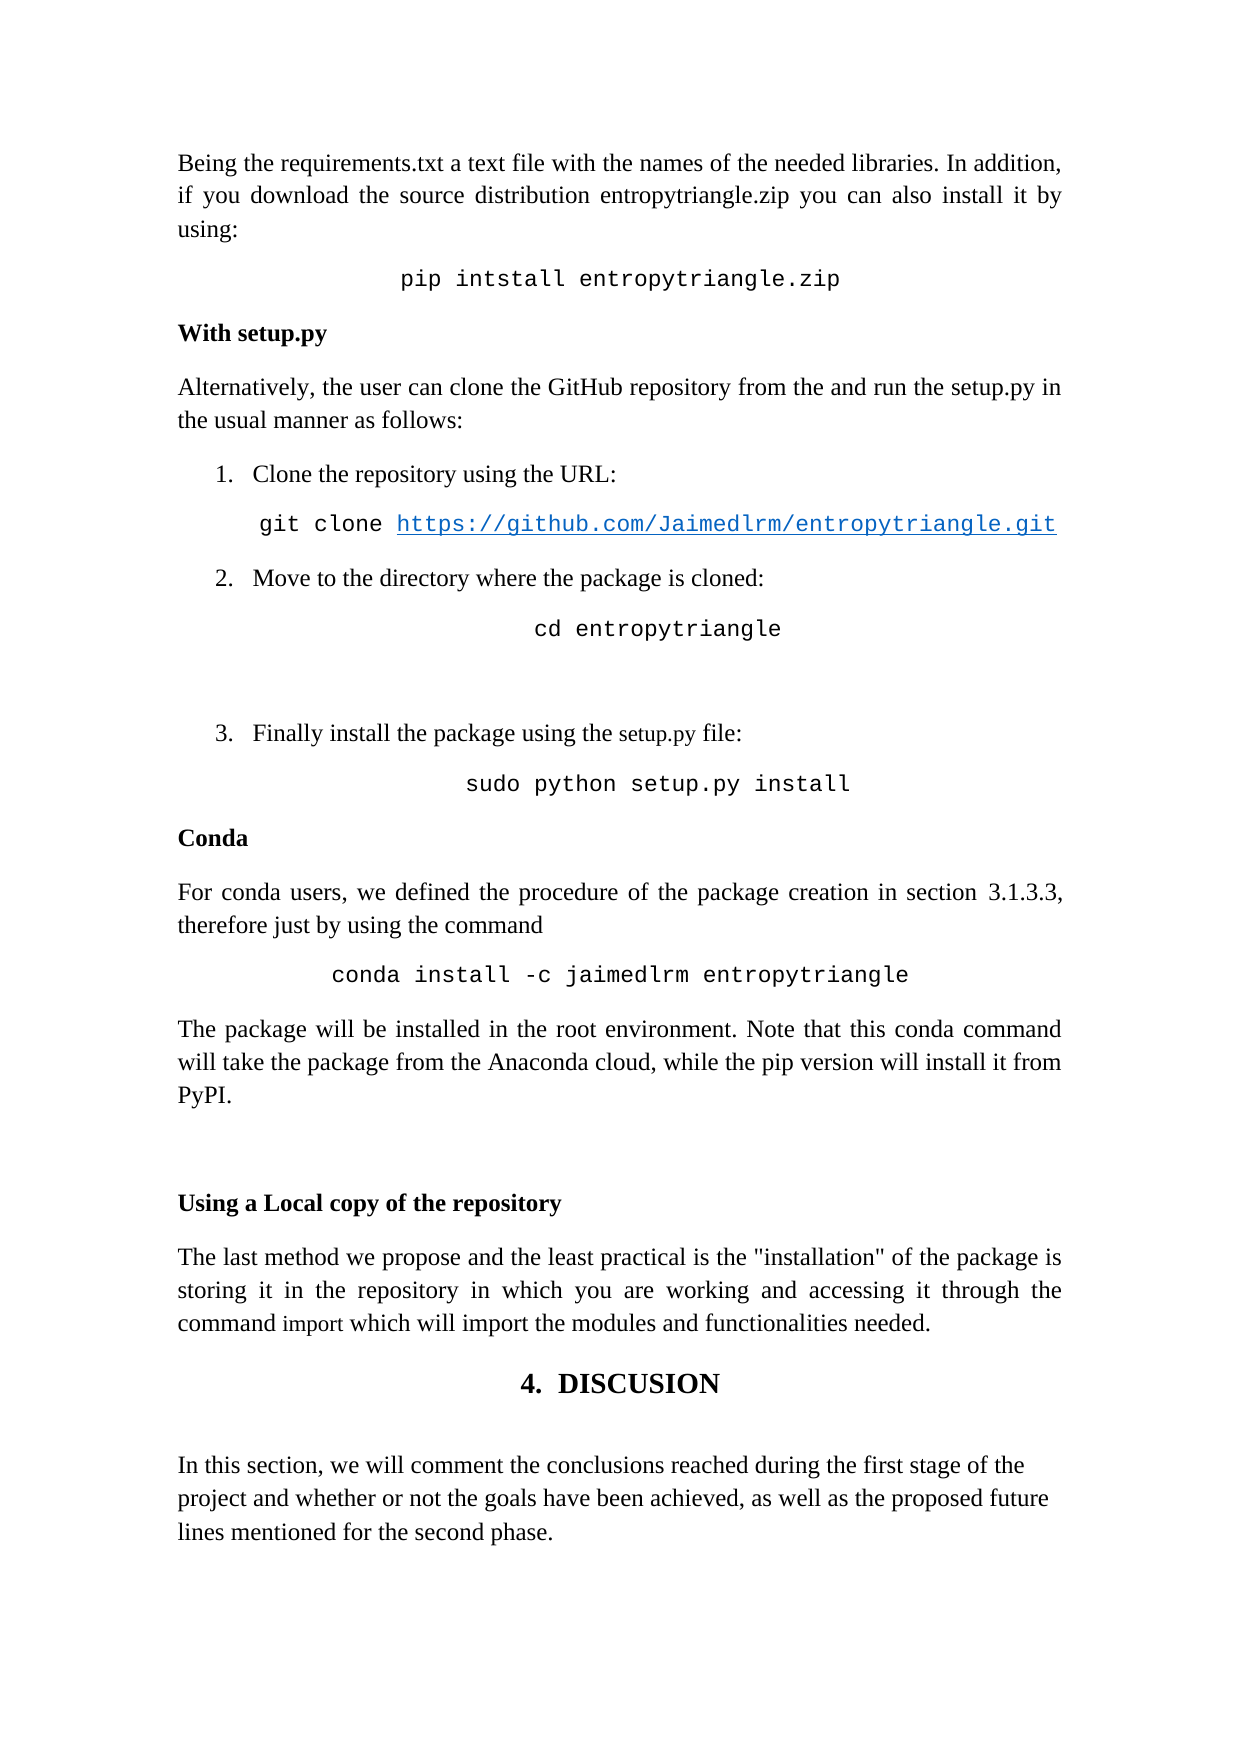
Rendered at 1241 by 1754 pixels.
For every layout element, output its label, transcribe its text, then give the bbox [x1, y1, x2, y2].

list cd entropytriangle [252, 617, 1063, 643]
subtitle DISCUSION [177, 1366, 1063, 1399]
text For conda users, we defined the procedure of the package creation in section 3.1.3.3, therefore just by using the command [177, 877, 1063, 938]
text Being the requirements.txt a text file with the names of the needed libraries. In addition, if you download the source distribution entropytriangle.zip you can also install it by using: [177, 148, 1063, 242]
list Finally install the package using the setup.py file: [215, 718, 1063, 747]
text Conda [177, 823, 1063, 852]
text Using a Local copy of the repository [177, 1188, 1063, 1217]
list sudo python setup.py install [252, 772, 1063, 798]
list Move to the directory where the package is cloned: [215, 563, 1063, 592]
text In this section, we will comment the conclusions reached during the first stage of the project and whether or not the goals have been achieved, as well as the proposed future lines mentioned for the second phase. [177, 1451, 1063, 1545]
list git clone https://github.com/Jaimedlrm/entropytriangle.git [252, 513, 1063, 539]
text conda install -c jaimedlrm entropytriangle [177, 964, 1063, 989]
text The package will be installed in the root environment. Note that this conda command will take the package from the Anaconda cloud, while the pip version will install it from PyPI. [177, 1014, 1063, 1109]
list Clone the repository using the URL: [215, 459, 1063, 488]
text Alternatively, the user can clone the GitHub repository from the and run the setup.py in the usual manner as follows: [177, 372, 1063, 434]
text pip intstall entropytriangle.zip [177, 267, 1063, 293]
text The last method we propose and the least practical is the "installation" of the package is storing it in the repository in which you are working and accessing it through the command import which will import the modules and functionalities needed. [177, 1242, 1063, 1337]
text With setup.py [177, 318, 1063, 347]
